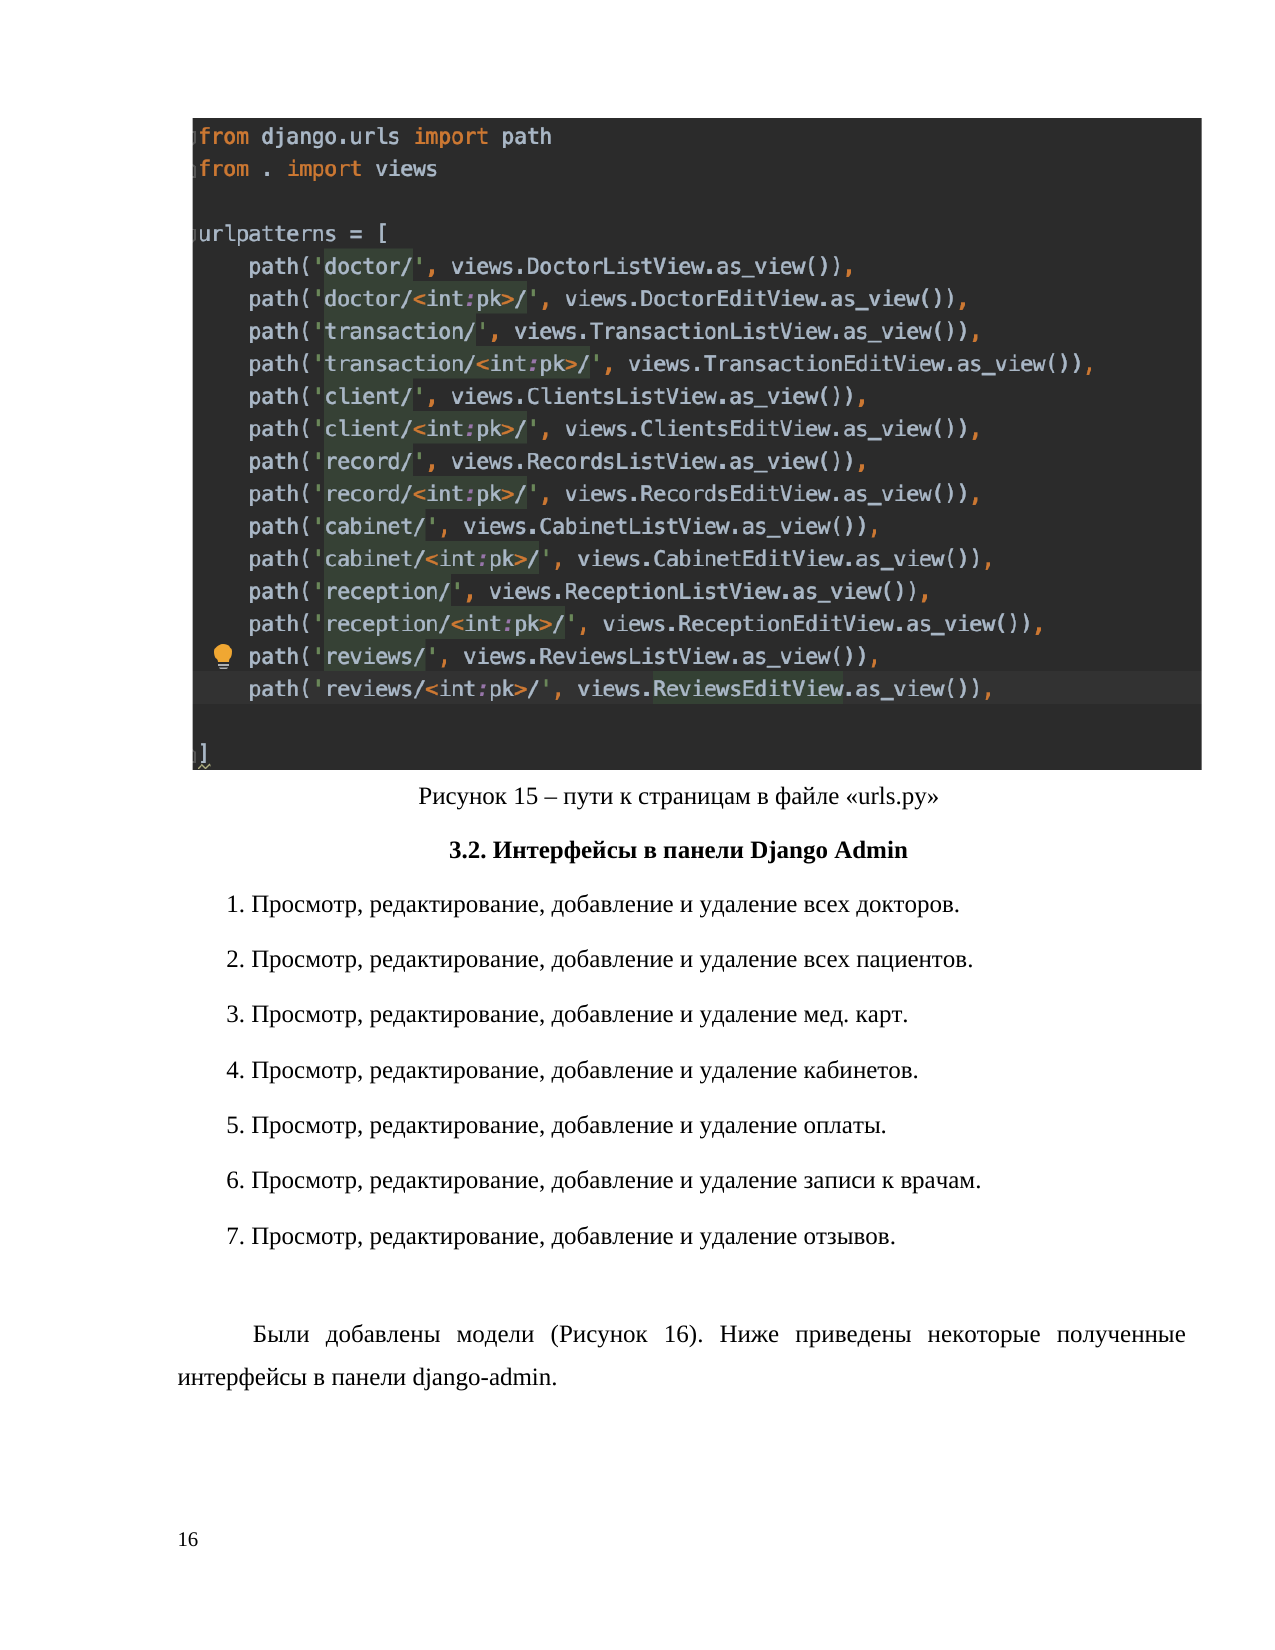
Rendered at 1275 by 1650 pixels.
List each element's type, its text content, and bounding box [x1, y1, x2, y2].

subtitle 3.2. Интерфейсы в панели Django Admin [177, 835, 1179, 864]
picture [192, 118, 1202, 770]
text Были добавлены модели (Рисунок 16). Ниже приведены некоторые полученные интерфейсы в панели django-admin. [177, 1319, 1186, 1391]
list Просмотр, редактирование, добавление и удаление записи к врачам. [226, 1166, 1181, 1194]
list Просмотр, редактирование, добавление и удаление оплаты. [226, 1110, 1181, 1139]
list Просмотр, редактирование, добавление и удаление отзывов. [226, 1221, 1181, 1249]
list Просмотр, редактирование, добавление и удаление всех пациентов. [226, 944, 1181, 973]
list Просмотр, редактирование, добавление и удаление мед. карт. [226, 999, 1181, 1028]
list Просмотр, редактирование, добавление и удаление всех докторов. [226, 889, 1181, 918]
list Просмотр, редактирование, добавление и удаление кабинетов. [226, 1055, 1181, 1084]
text Рисунок 15 – пути к страницам в файле «urls.py» [192, 781, 1165, 810]
